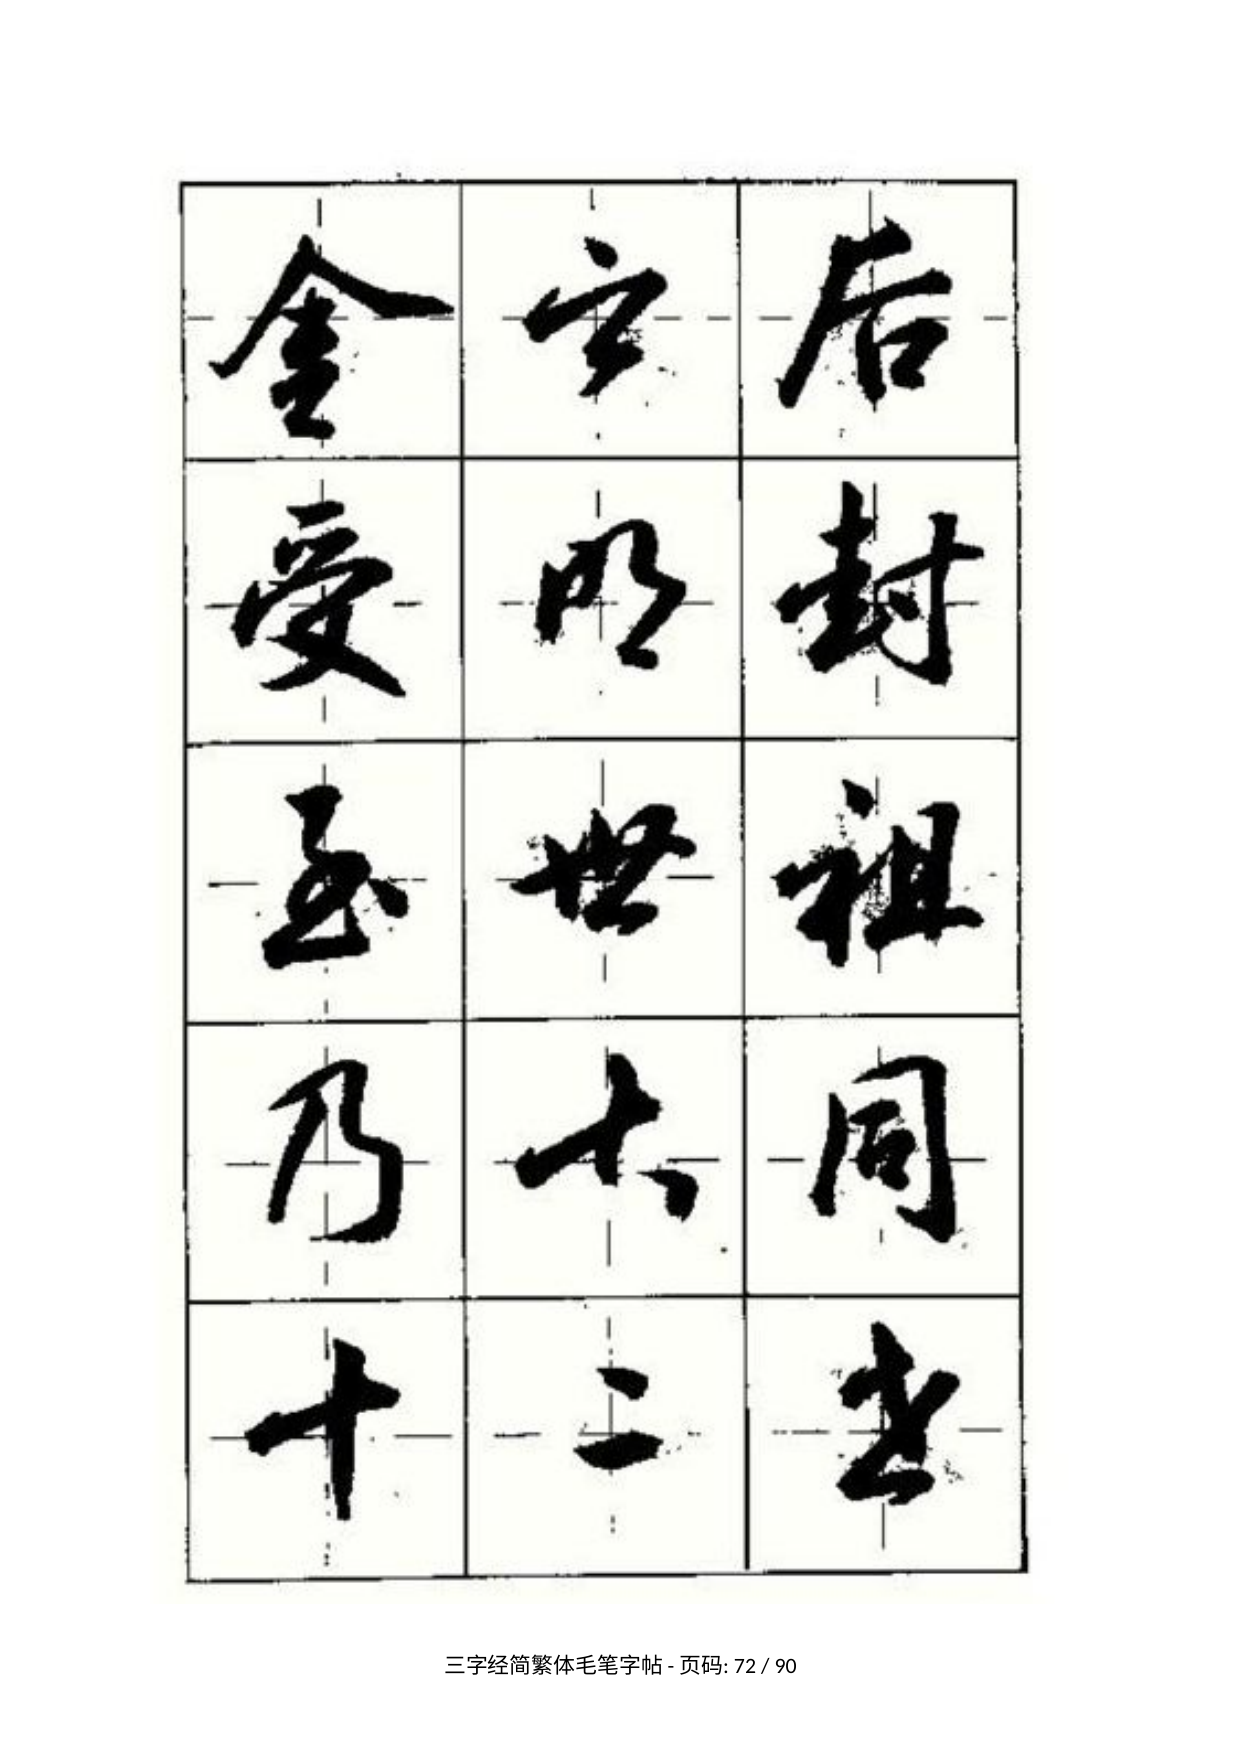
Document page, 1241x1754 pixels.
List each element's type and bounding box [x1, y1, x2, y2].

picture [150, 150, 1088, 1604]
